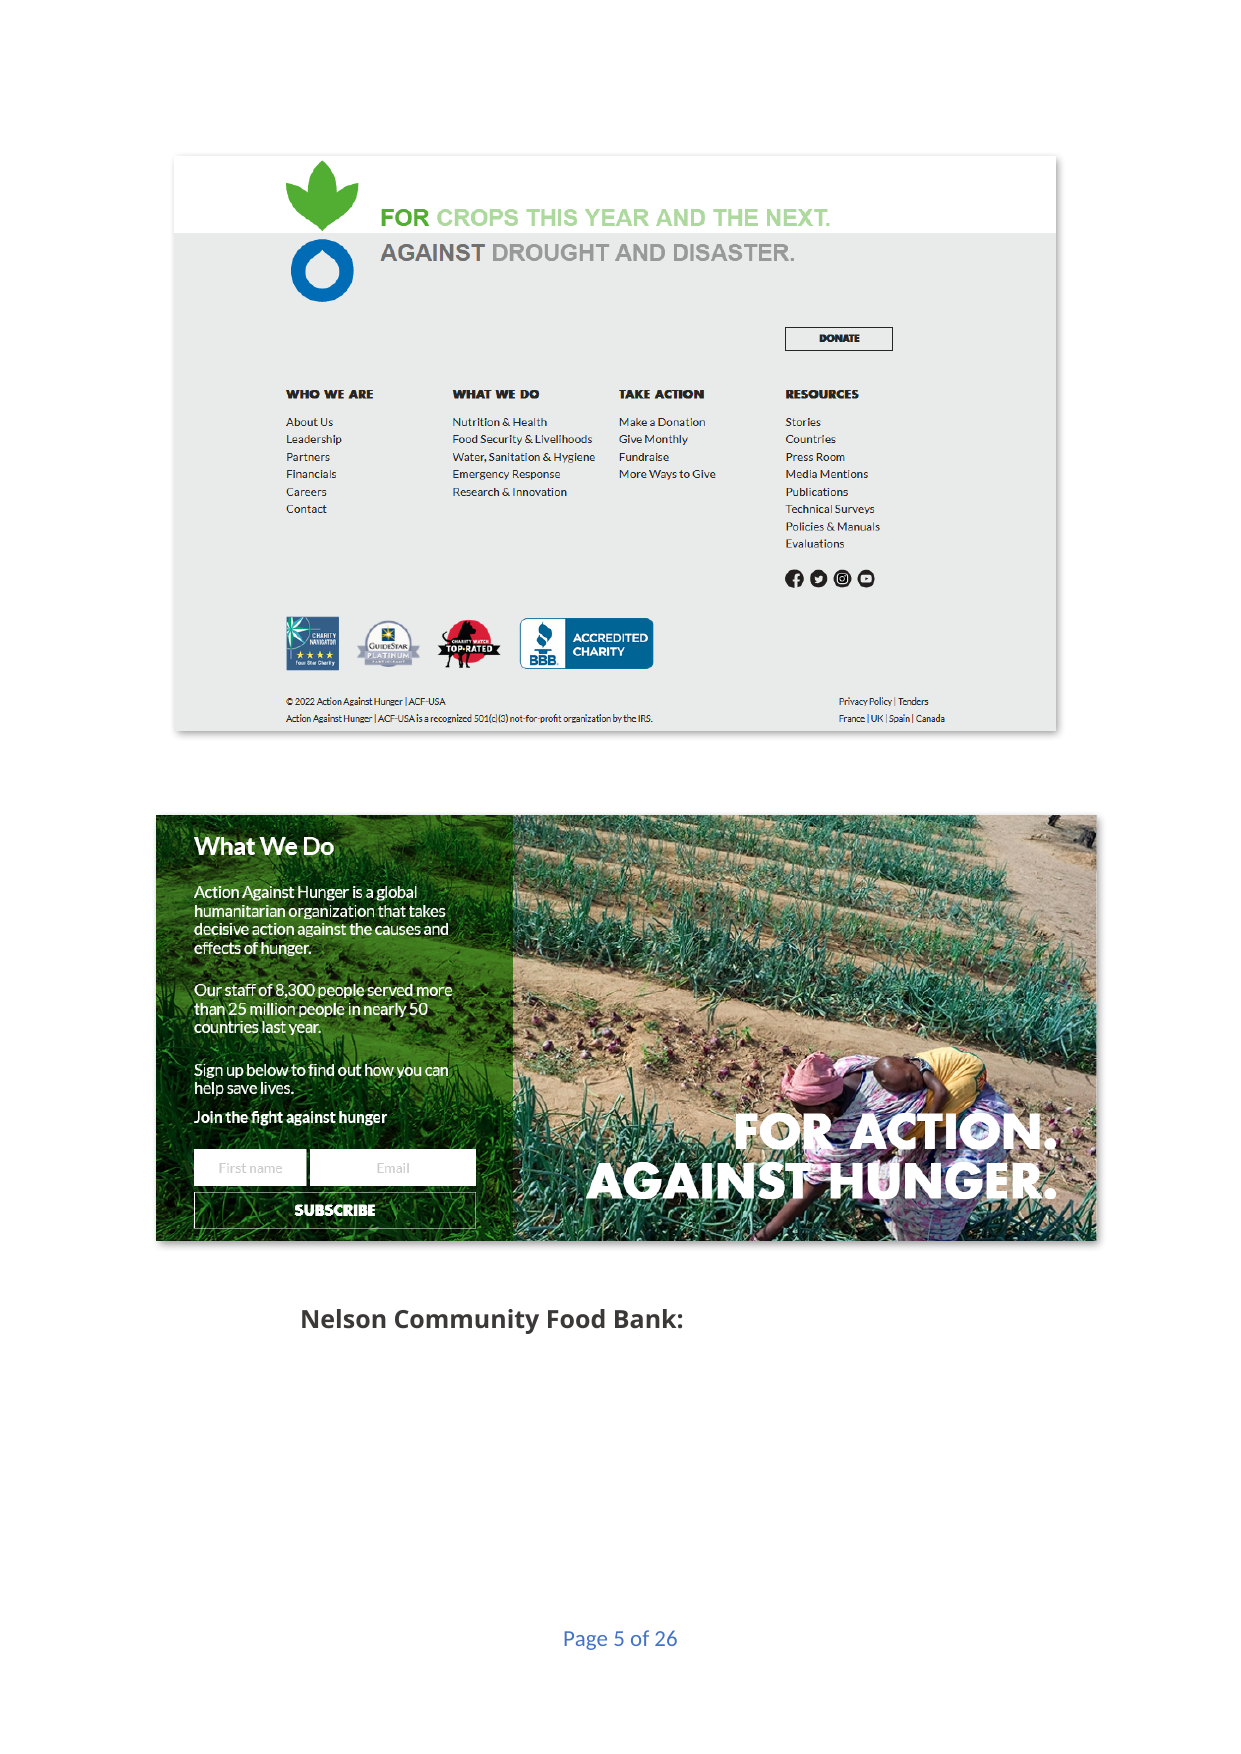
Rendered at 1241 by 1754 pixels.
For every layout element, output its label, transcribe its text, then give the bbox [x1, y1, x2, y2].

picture [174, 156, 1056, 731]
subtitle Nelson Community Food Bank: [300, 1301, 1090, 1336]
picture [156, 815, 1097, 1241]
